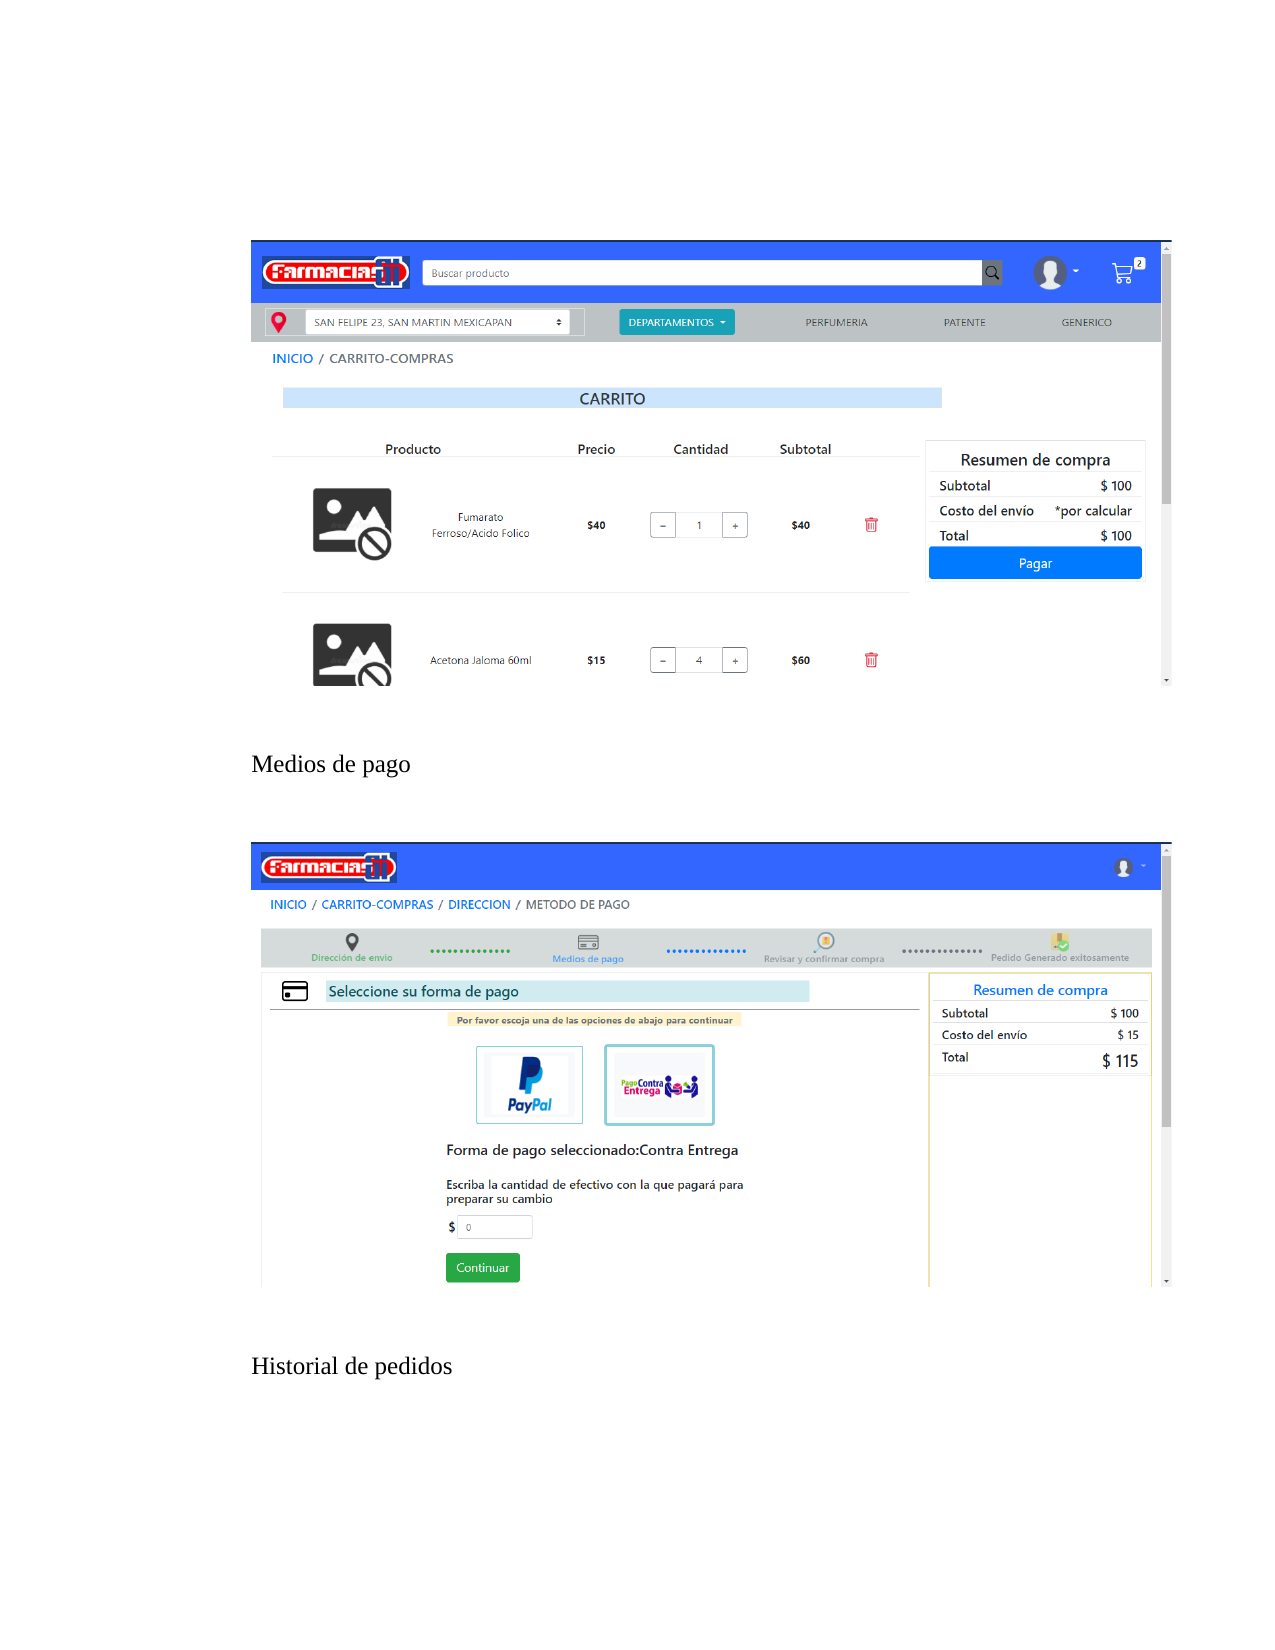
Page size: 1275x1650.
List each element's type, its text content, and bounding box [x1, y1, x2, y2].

text Historial de pedidos [177, 1351, 1098, 1379]
text Medios de pago [177, 749, 1098, 778]
picture [251, 240, 1172, 686]
picture [251, 842, 1172, 1287]
